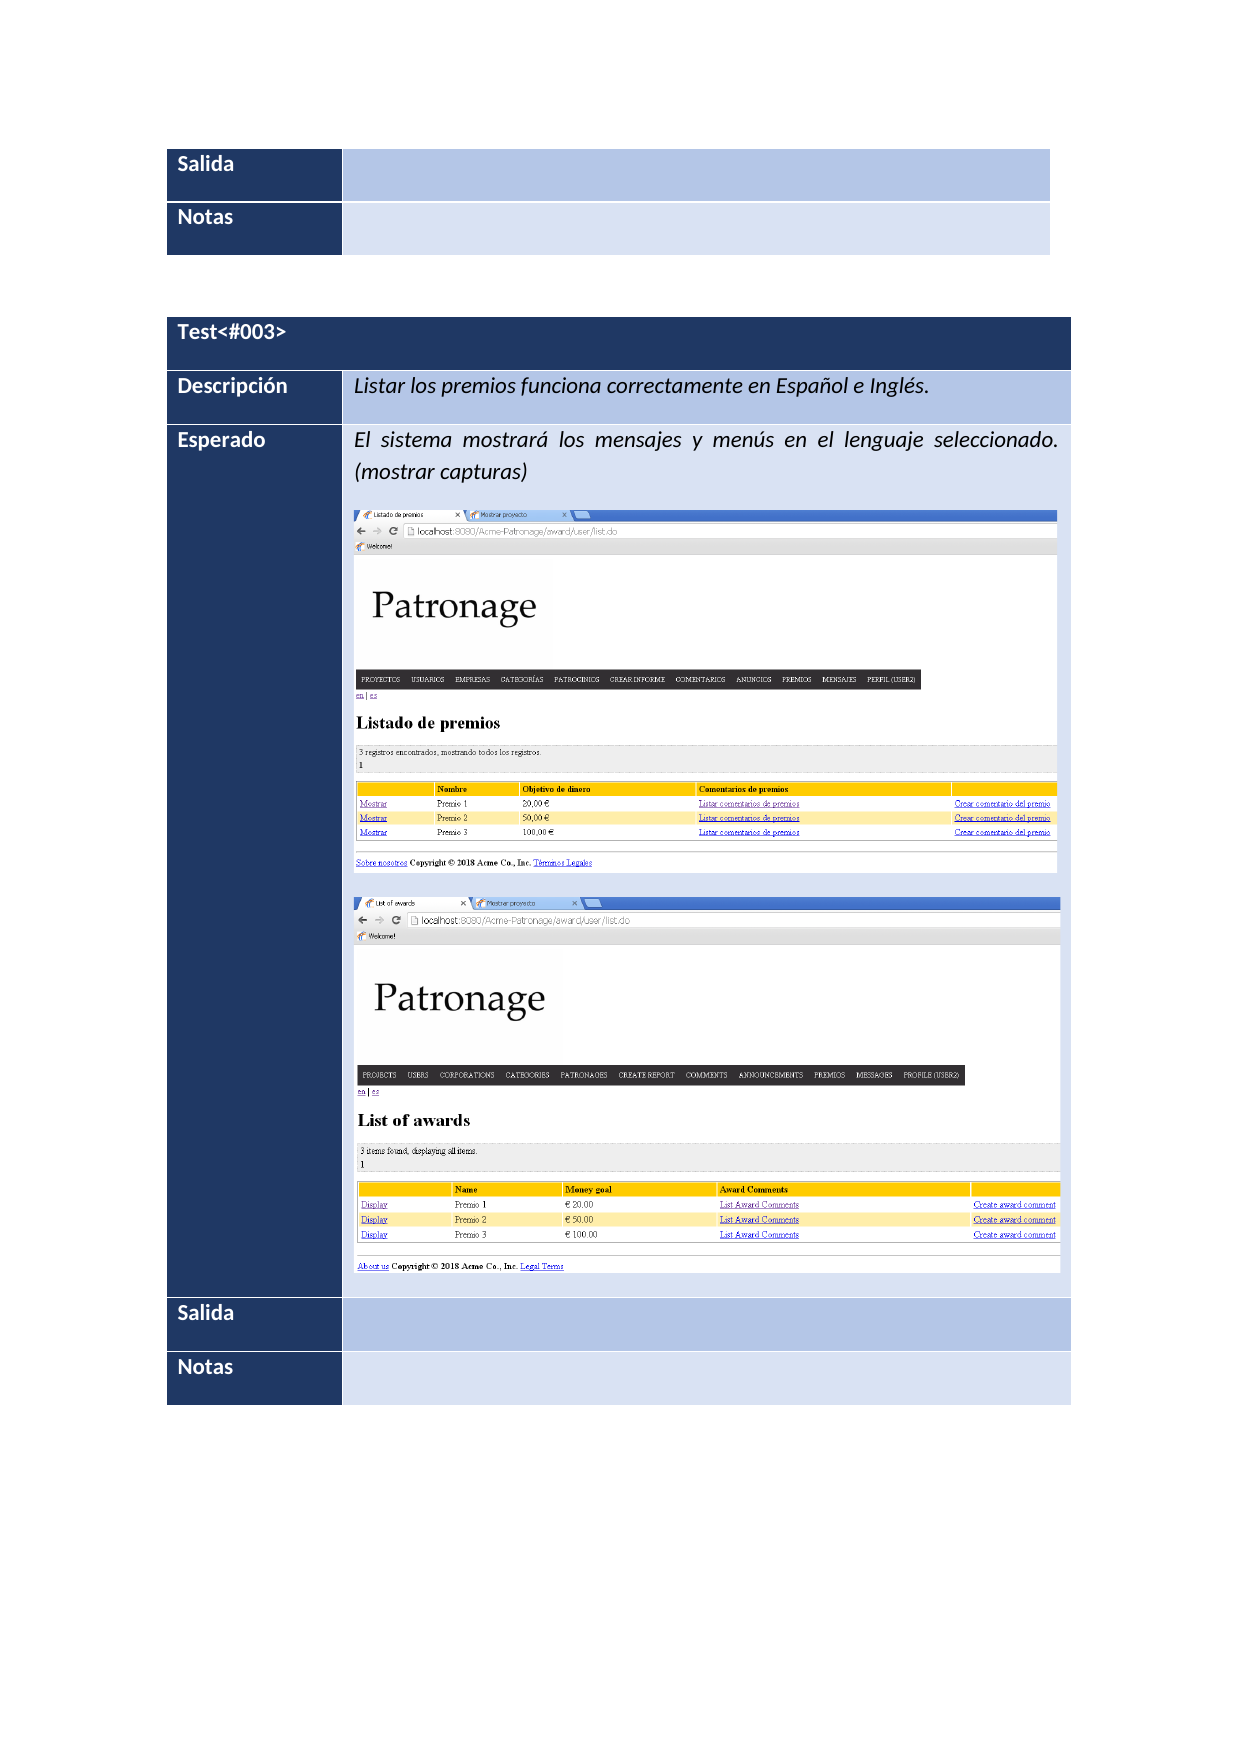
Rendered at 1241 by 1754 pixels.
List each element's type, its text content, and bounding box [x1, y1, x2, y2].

table_cell [343, 1352, 1071, 1405]
table_cell El sistema mostrará los mensajes y menús en el lenguaje seleccionado. (mostrar capturas) [343, 425, 1071, 1297]
table_cell Listar los premios funciona correctamente en Español e Inglés. [343, 371, 1071, 424]
picture [353, 510, 1058, 873]
table_cell Salida [167, 149, 342, 201]
table_cell Notas [167, 1352, 342, 1405]
table_cell Salida [167, 1298, 342, 1351]
table_cell [343, 203, 1050, 255]
table_cell Esperado [167, 425, 342, 1297]
table_header Test<#003> [167, 317, 1071, 370]
table_cell [343, 1298, 1071, 1351]
table_cell [343, 149, 1050, 201]
picture [353, 897, 1061, 1273]
table_cell Descripción [167, 371, 342, 424]
table_cell Notas [167, 203, 342, 255]
